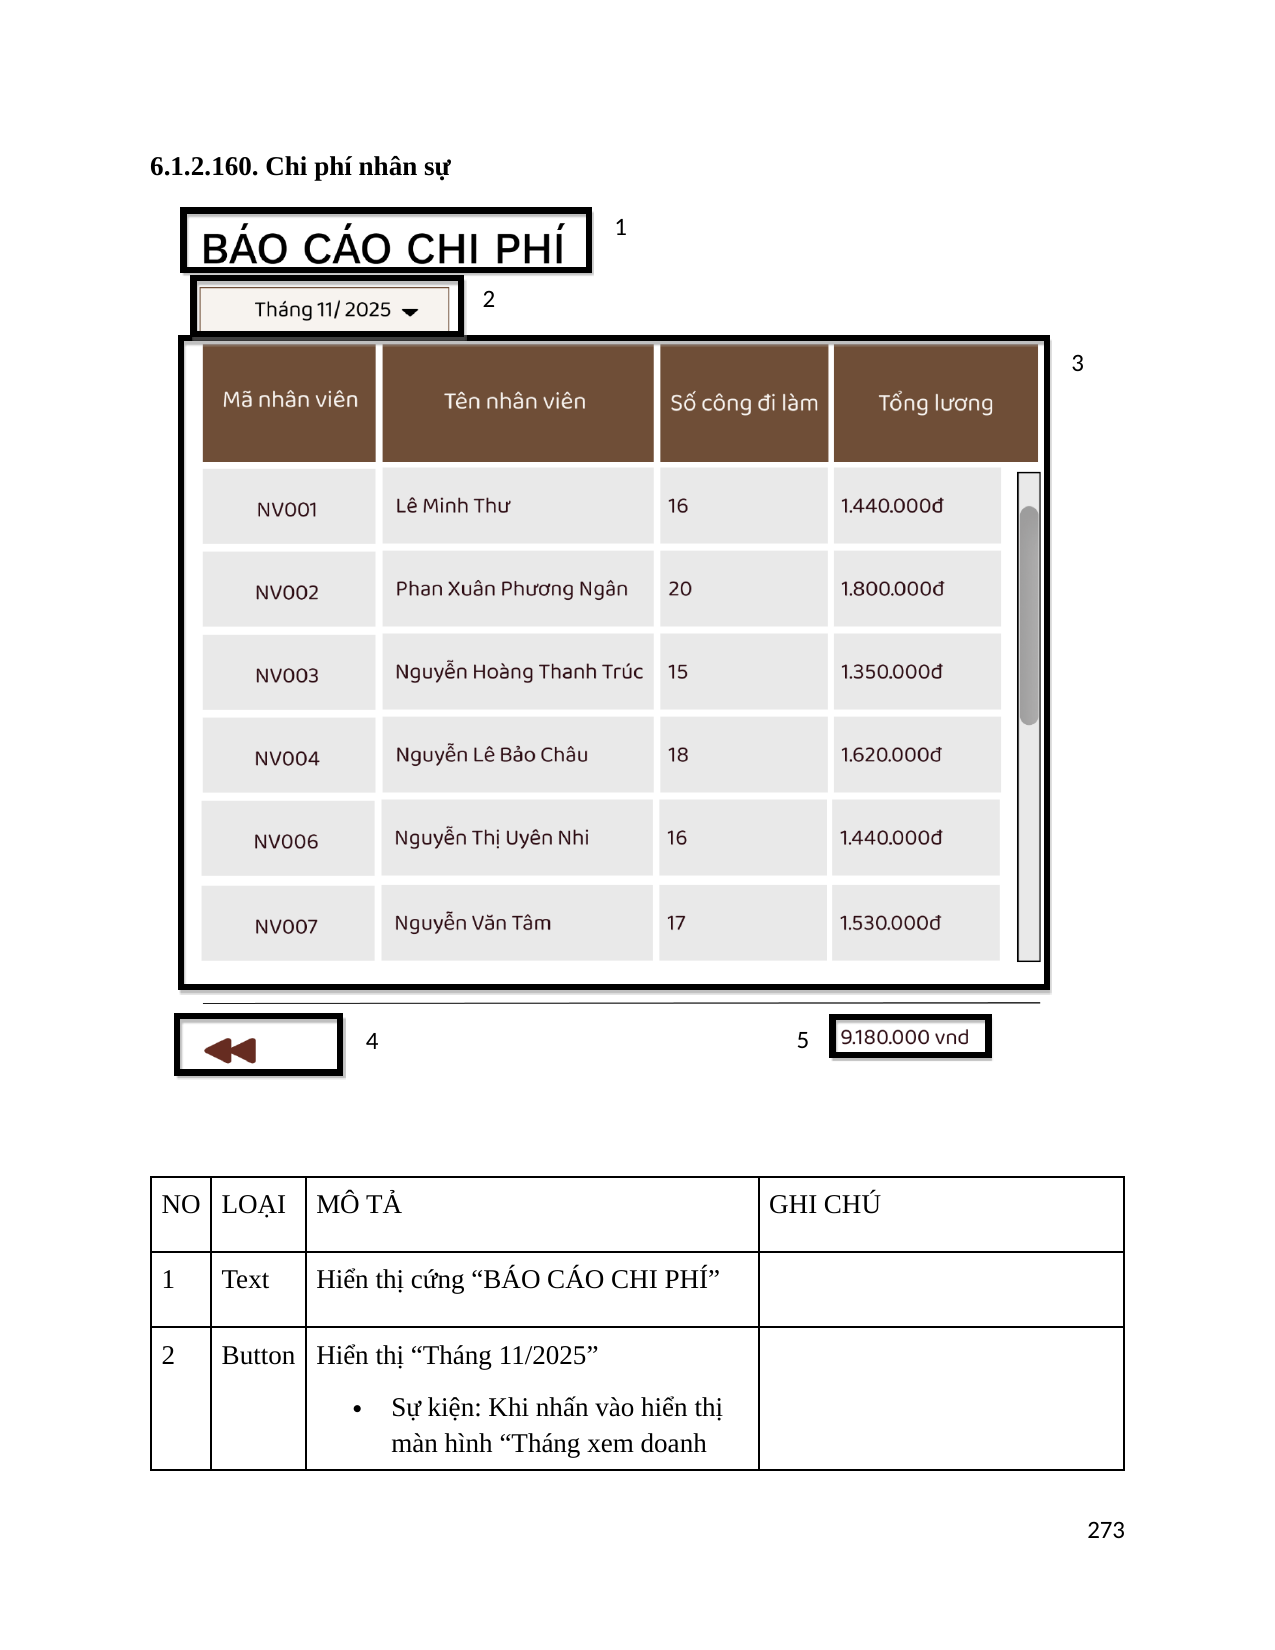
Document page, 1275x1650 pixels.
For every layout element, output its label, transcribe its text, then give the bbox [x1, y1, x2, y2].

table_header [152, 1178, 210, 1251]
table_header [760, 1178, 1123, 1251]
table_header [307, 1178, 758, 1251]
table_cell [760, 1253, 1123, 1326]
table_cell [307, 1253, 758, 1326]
subtitle 6.1.2.160. Chi phí nhân sự [150, 150, 1125, 181]
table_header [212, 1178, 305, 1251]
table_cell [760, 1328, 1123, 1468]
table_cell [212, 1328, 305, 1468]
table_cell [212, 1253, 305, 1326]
table_cell Hiển thị cứng “Tại chỗ” [180, 1019, 337, 1069]
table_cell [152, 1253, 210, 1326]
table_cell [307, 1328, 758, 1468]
picture [150, 190, 1089, 1103]
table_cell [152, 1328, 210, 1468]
